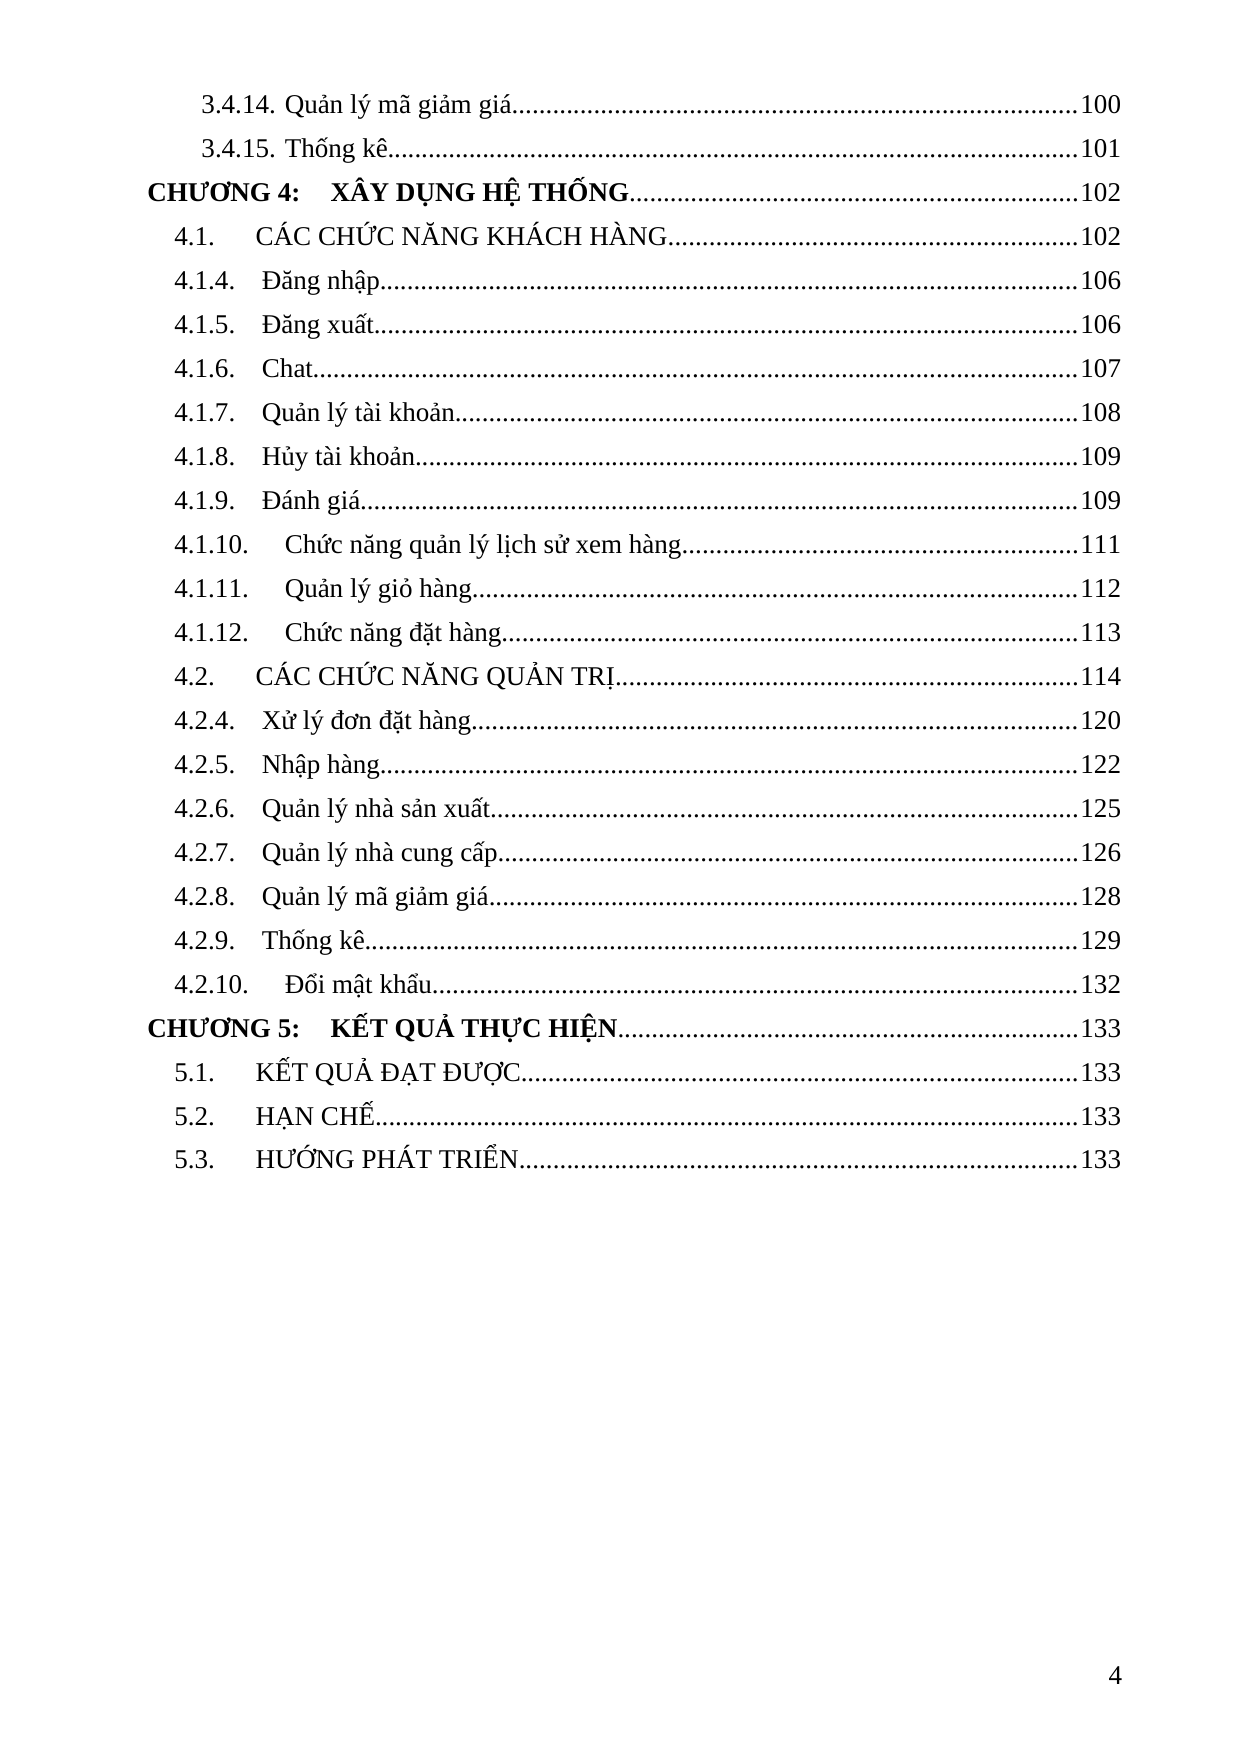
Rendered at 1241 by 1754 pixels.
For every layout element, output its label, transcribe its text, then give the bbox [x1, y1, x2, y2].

text CHƯƠNG 5: KẾT QUẢ THỰC HIỆN 133 [147, 1012, 1122, 1043]
text 4.2.7. Quản lý nhà cung cấp 126 [174, 836, 1122, 867]
text 4.2.5. Nhập hàng 122 [174, 748, 1122, 779]
text 4.2.9. Thống kê 129 [174, 924, 1122, 955]
text 3.4.14. Quản lý mã giảm giá 100 [201, 88, 1122, 120]
text 5.3. HƯỚNG PHÁT TRIỂN 133 [174, 1143, 1122, 1175]
text 4.1.8. Hủy tài khoản 109 [174, 440, 1122, 471]
text 4.1.12. Chức năng đặt hàng 113 [174, 616, 1122, 647]
text 4.1. CÁC CHỨC NĂNG KHÁCH HÀNG 102 [174, 220, 1122, 252]
text 5.1. KẾT QUẢ ĐẠT ĐƯỢC 133 [174, 1056, 1122, 1087]
text 4.1.11. Quản lý giỏ hàng 112 [174, 572, 1122, 603]
text 5.2. HẠN CHẾ 133 [174, 1099, 1122, 1131]
text 4.2.10. Đổi mật khẩu 132 [174, 968, 1122, 999]
text 4.1.10. Chức năng quản lý lịch sử xem hàng 111 [174, 528, 1122, 559]
text 4.1.7. Quản lý tài khoản 108 [174, 396, 1122, 427]
text CHƯƠNG 4: XÂY DỤNG HỆ THỐNG 102 [147, 176, 1122, 208]
text 3.4.15. Thống kê 101 [201, 132, 1122, 164]
text 4.1.4. Đăng nhập 106 [174, 264, 1122, 296]
text 4.2.8. Quản lý mã giảm giá 128 [174, 880, 1122, 911]
text 4.2.6. Quản lý nhà sản xuất 125 [174, 792, 1122, 823]
text 4.1.5. Đăng xuất 106 [174, 308, 1122, 339]
text 4.1.9. Đánh giá 109 [174, 484, 1122, 515]
text 4.1.6. Chat 107 [174, 352, 1122, 383]
text 4.2. CÁC CHỨC NĂNG QUẢN TRỊ 114 [174, 660, 1122, 691]
text 4.2.4. Xử lý đơn đặt hàng 120 [174, 704, 1122, 735]
